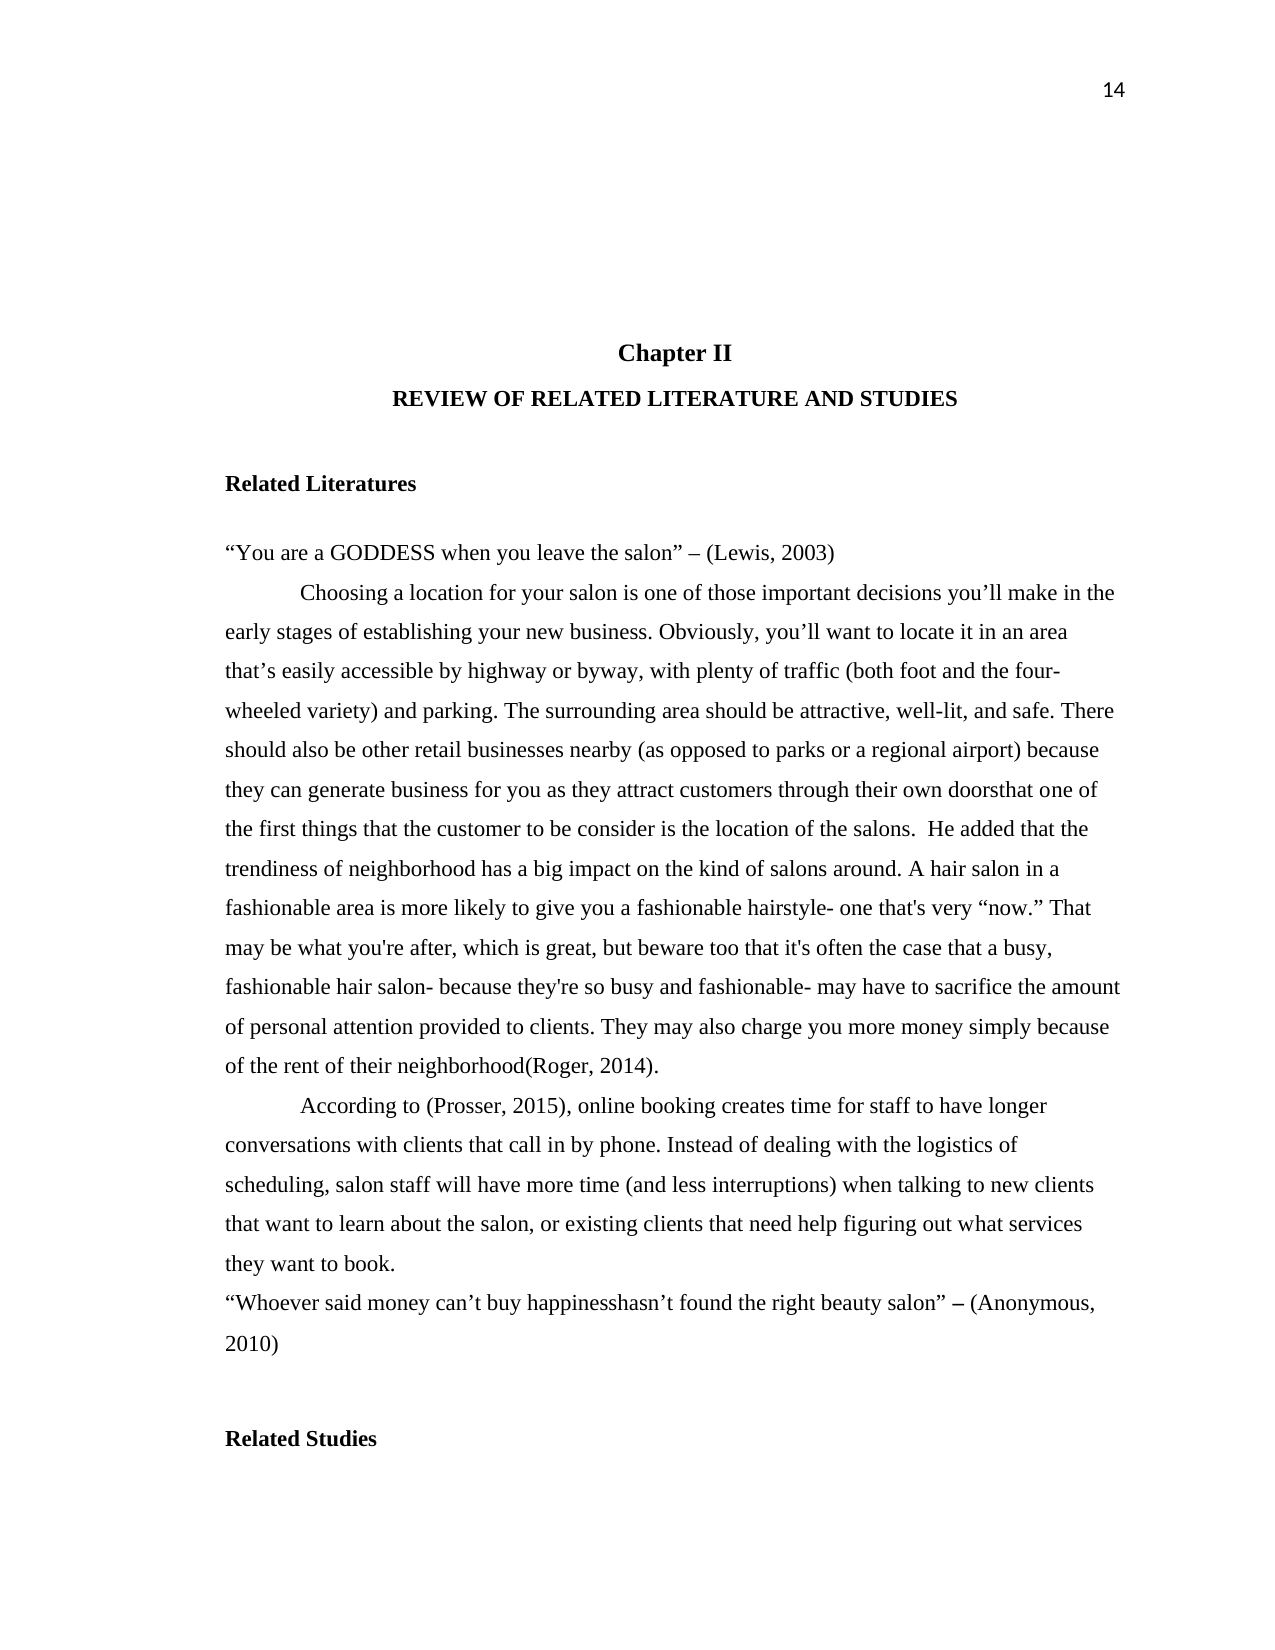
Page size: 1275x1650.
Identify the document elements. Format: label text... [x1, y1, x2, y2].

subtitle Chapter II [225, 338, 1125, 366]
subtitle REVIEW OF RELATED LITERATURE AND STUDIES [225, 385, 1125, 411]
text Choosing a location for your salon is one of those important decisions you’ll make in the early stages of establishing your new business. Obviously, you’ll want to locate it in an area that’s easily accessible by highway or byway, with plenty of traffic (both foot and the four-wheeled variety) and parking. The surrounding area should be attractive, well-lit, and safe. There should also be other retail businesses nearby (as opposed to parks or a regional airport) because they can generate business for you as they attract customers through their own doorsthat one of the first things that the customer to be consider is the location of the salons. He added that the trendiness of neighborhood has a big impact on the kind of salons around. A hair salon in a fashionable area is more likely to give you a fashionable hairstyle- one that's very “now.” That may be what you're after, which is great, but beware too that it's often the case that a busy, fashionable hair salon- because they're so busy and fashionable- may have to sacrifice the amount of personal attention provided to clients. They may also charge you more money simply because of the rent of their neighborhood. [225, 579, 1125, 1079]
text According to , online booking creates time for staff to have longer conversations with clients that call in by phone. Instead of dealing with the logistics of scheduling, salon staff will have more time (and less interruptions) when talking to new clients that want to learn about the salon, or existing clients that need help figuring out what services they want to book. [225, 1092, 1125, 1276]
text “You are a GODDESS when you leave the salon” – [225, 539, 1125, 566]
text “Whoever said money can’t buy happinesshasn’t found the right beauty salon” – [225, 1289, 1125, 1356]
subtitle Related Studies [225, 1425, 1125, 1452]
subtitle Related Literatures [225, 469, 1125, 496]
